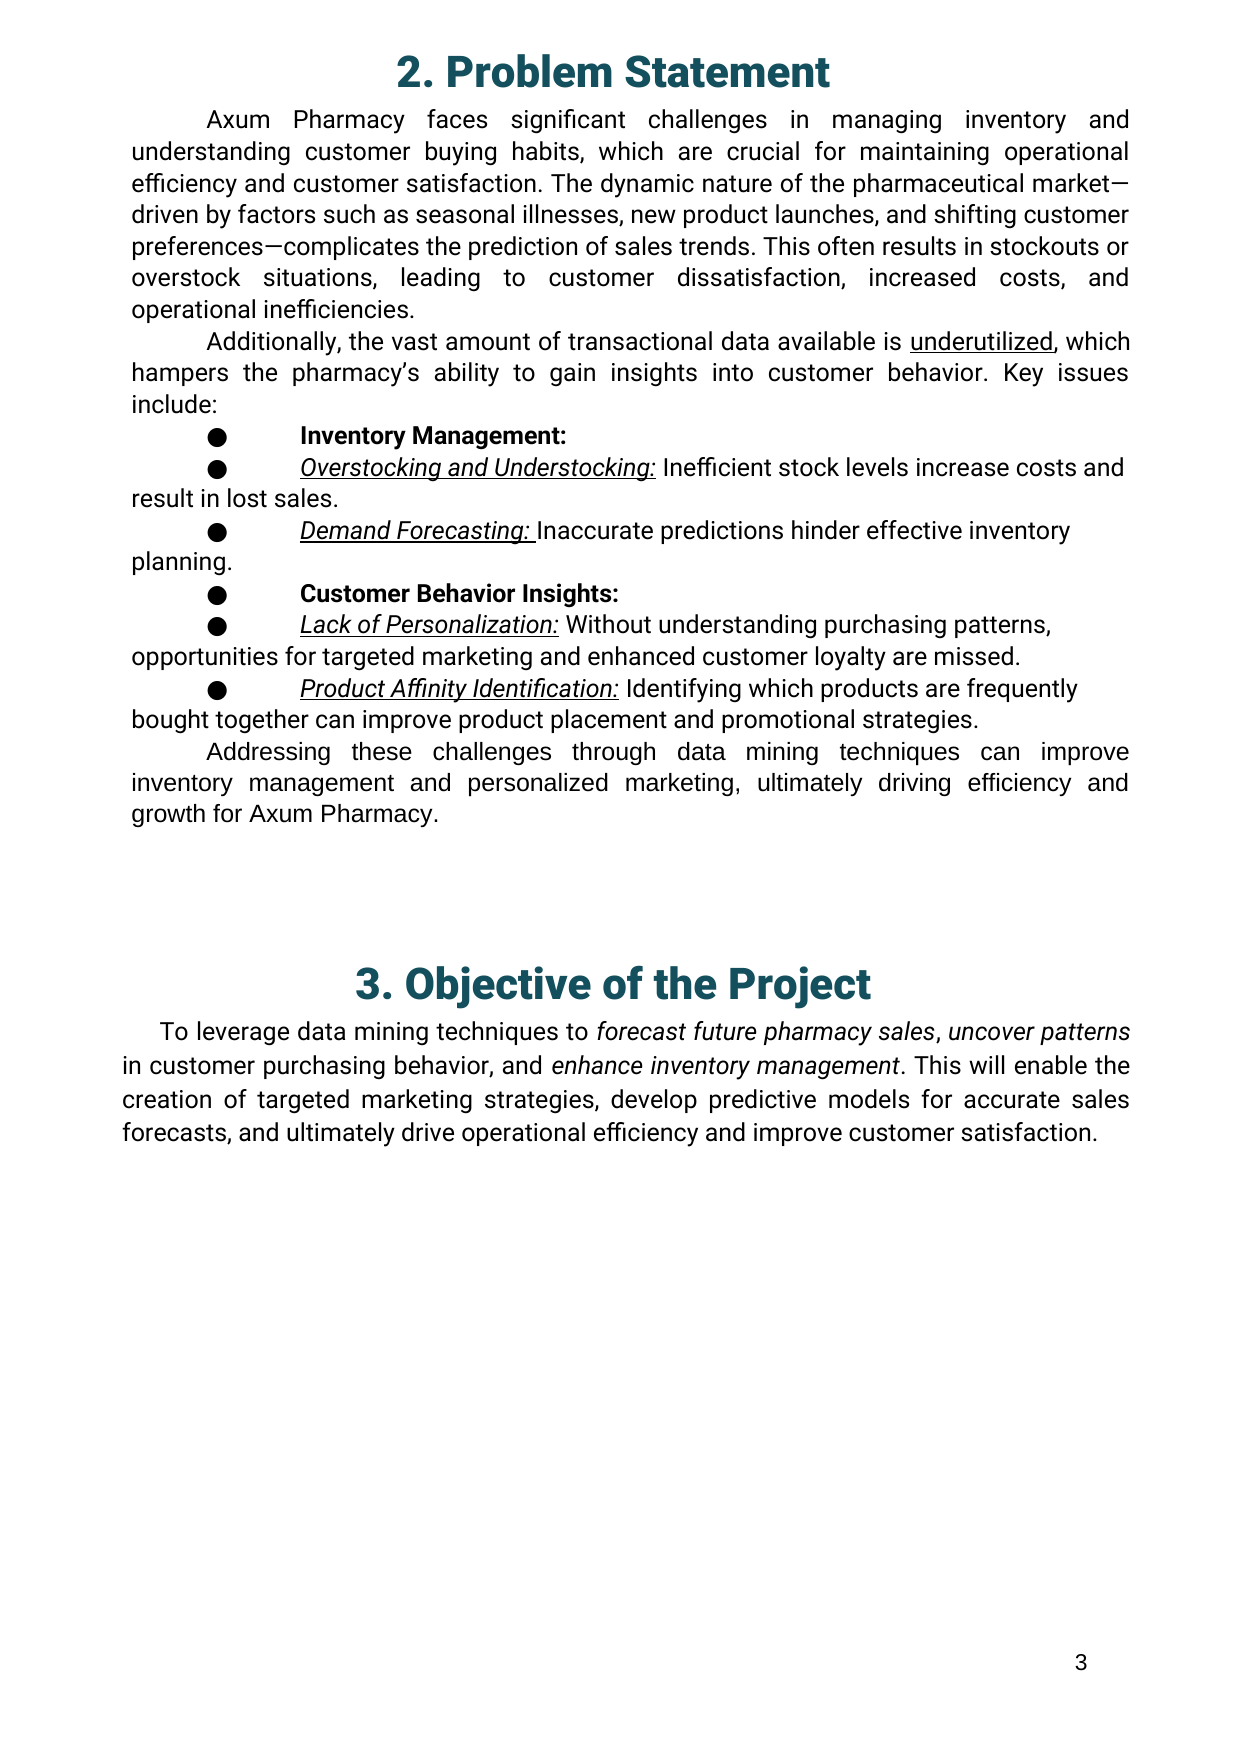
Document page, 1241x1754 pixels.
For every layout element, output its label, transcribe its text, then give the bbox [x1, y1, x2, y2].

text Additionally, the vast amount of transactional data available is underutilized, which hampers the pharmacy’s ability to gain insights into customer behavior. Key issues include: [131, 327, 1131, 419]
list Demand Forecasting: Inaccurate predictions hinder effective inventory planning. [131, 516, 1131, 577]
list Product Affinity Identification: Identifying which products are frequently bought together can improve product placement and promotional strategies. [131, 674, 1131, 735]
list Overstocking and Understocking: Inefficient stock levels increase costs and result in lost sales. [131, 453, 1131, 514]
text Axum Pharmacy faces significant challenges in managing inventory and understanding customer buying habits, which are crucial for maintaining operational efficiency and customer satisfaction. The dynamic nature of the pharmaceutical market—driven by factors such as seasonal illnesses, new product launches, and shifting customer preferences—complicates the prediction of sales trends. This often results in stockouts or overstock situations, leading to customer dissatisfaction, increased costs, and operational inefficiencies. [131, 106, 1131, 324]
text To leverage data mining techniques to forecast future pharmacy sales, uncover patterns in customer purchasing behavior, and enhance inventory management. This will enable the creation of targeted marketing strategies, develop predictive models for accurate sales forecasts, and ultimately drive operational efficiency and improve customer satisfaction. [122, 1018, 1131, 1148]
subtitle 2. Problem Statement [47, 47, 1180, 98]
text Addressing these challenges through data mining techniques can improve inventory management and personalized marketing, ultimately driving efficiency and growth for Axum Pharmacy. [131, 737, 1131, 828]
list Customer Behavior Insights: [131, 579, 1131, 608]
list Lack of Personalization: Without understanding purchasing patterns, opportunities for targeted marketing and enhanced customer loyalty are missed. [131, 611, 1131, 672]
list Inventory Management: [131, 421, 1131, 451]
subtitle 3. Objective of the Project [47, 959, 1180, 1010]
